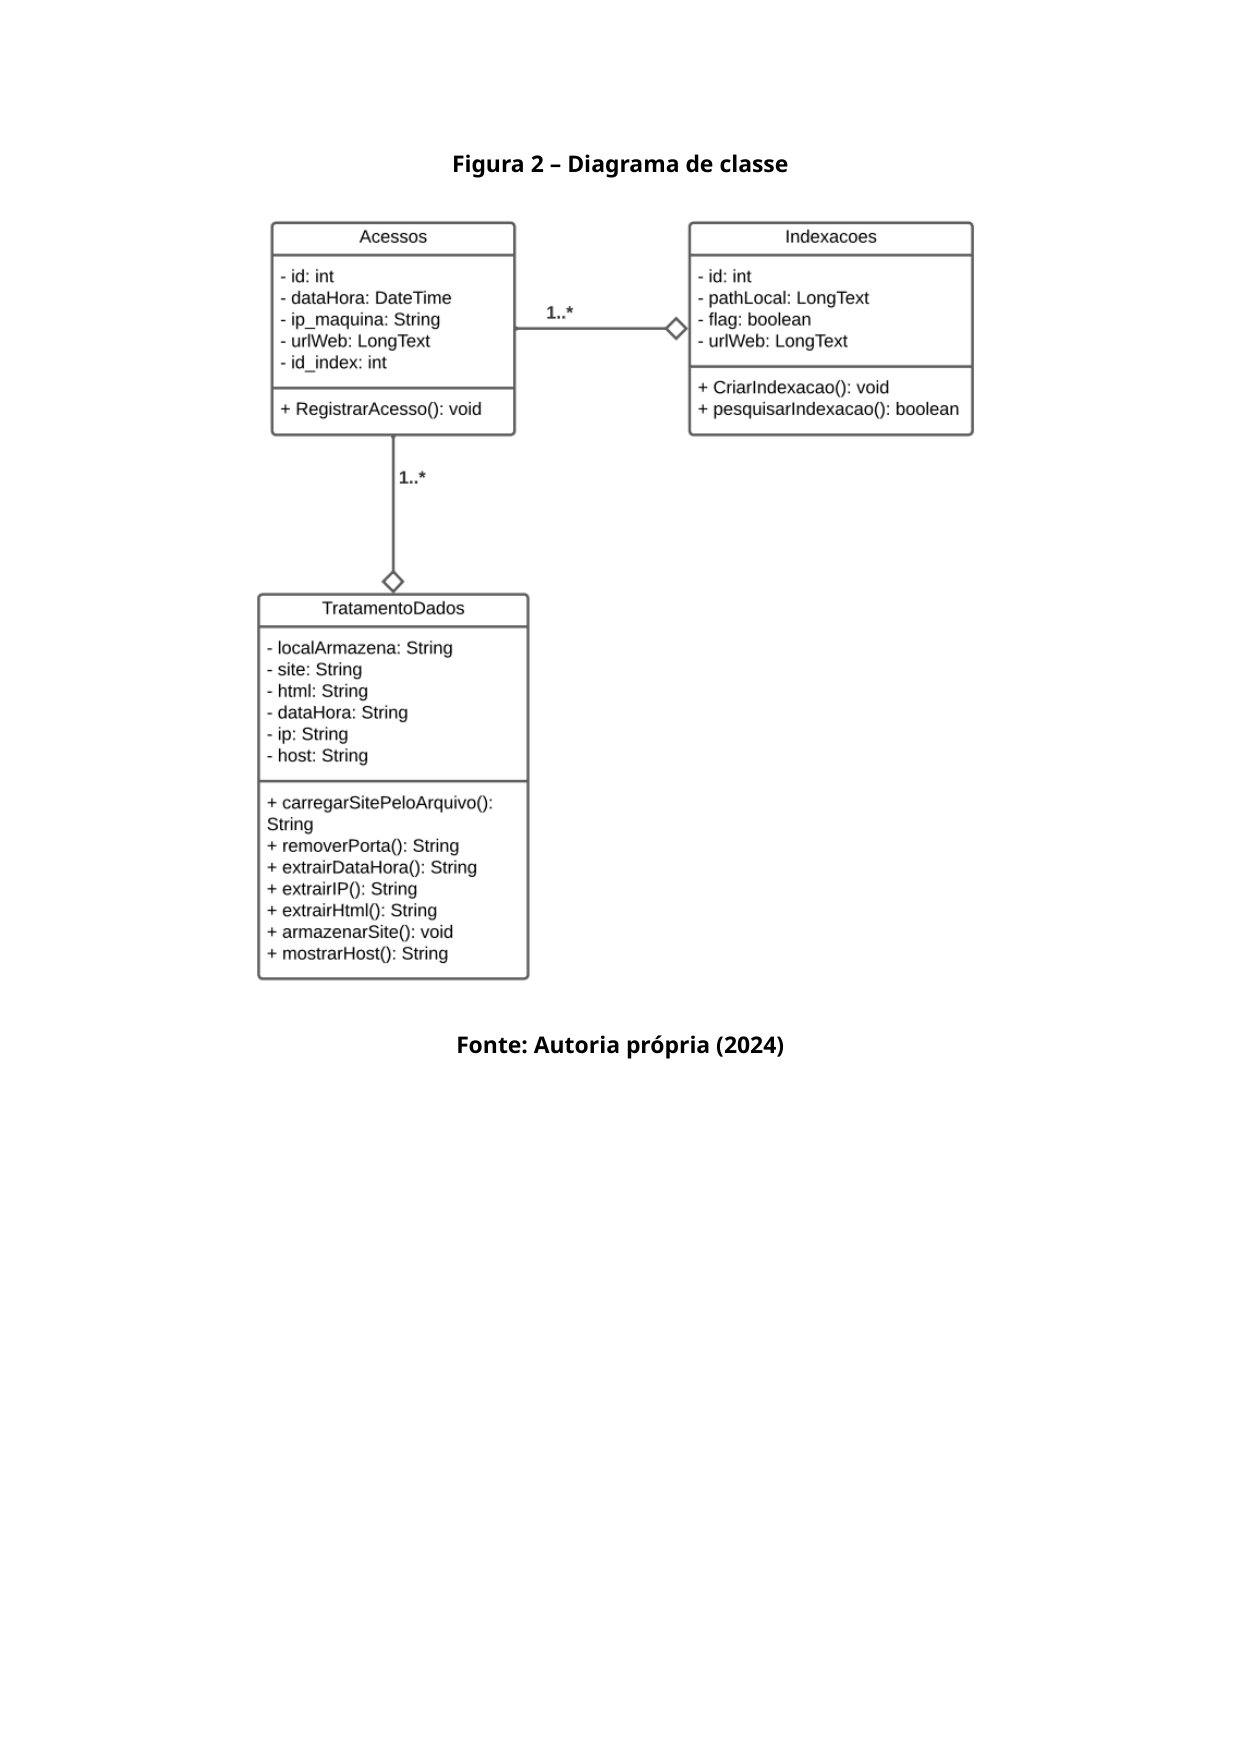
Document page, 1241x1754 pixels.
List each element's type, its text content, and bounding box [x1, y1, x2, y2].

text Fonte: Autoria própria (2024) [177, 1029, 1063, 1060]
text Figura 2 – Diagrama de classe [177, 148, 1063, 179]
picture [230, 198, 1010, 1010]
